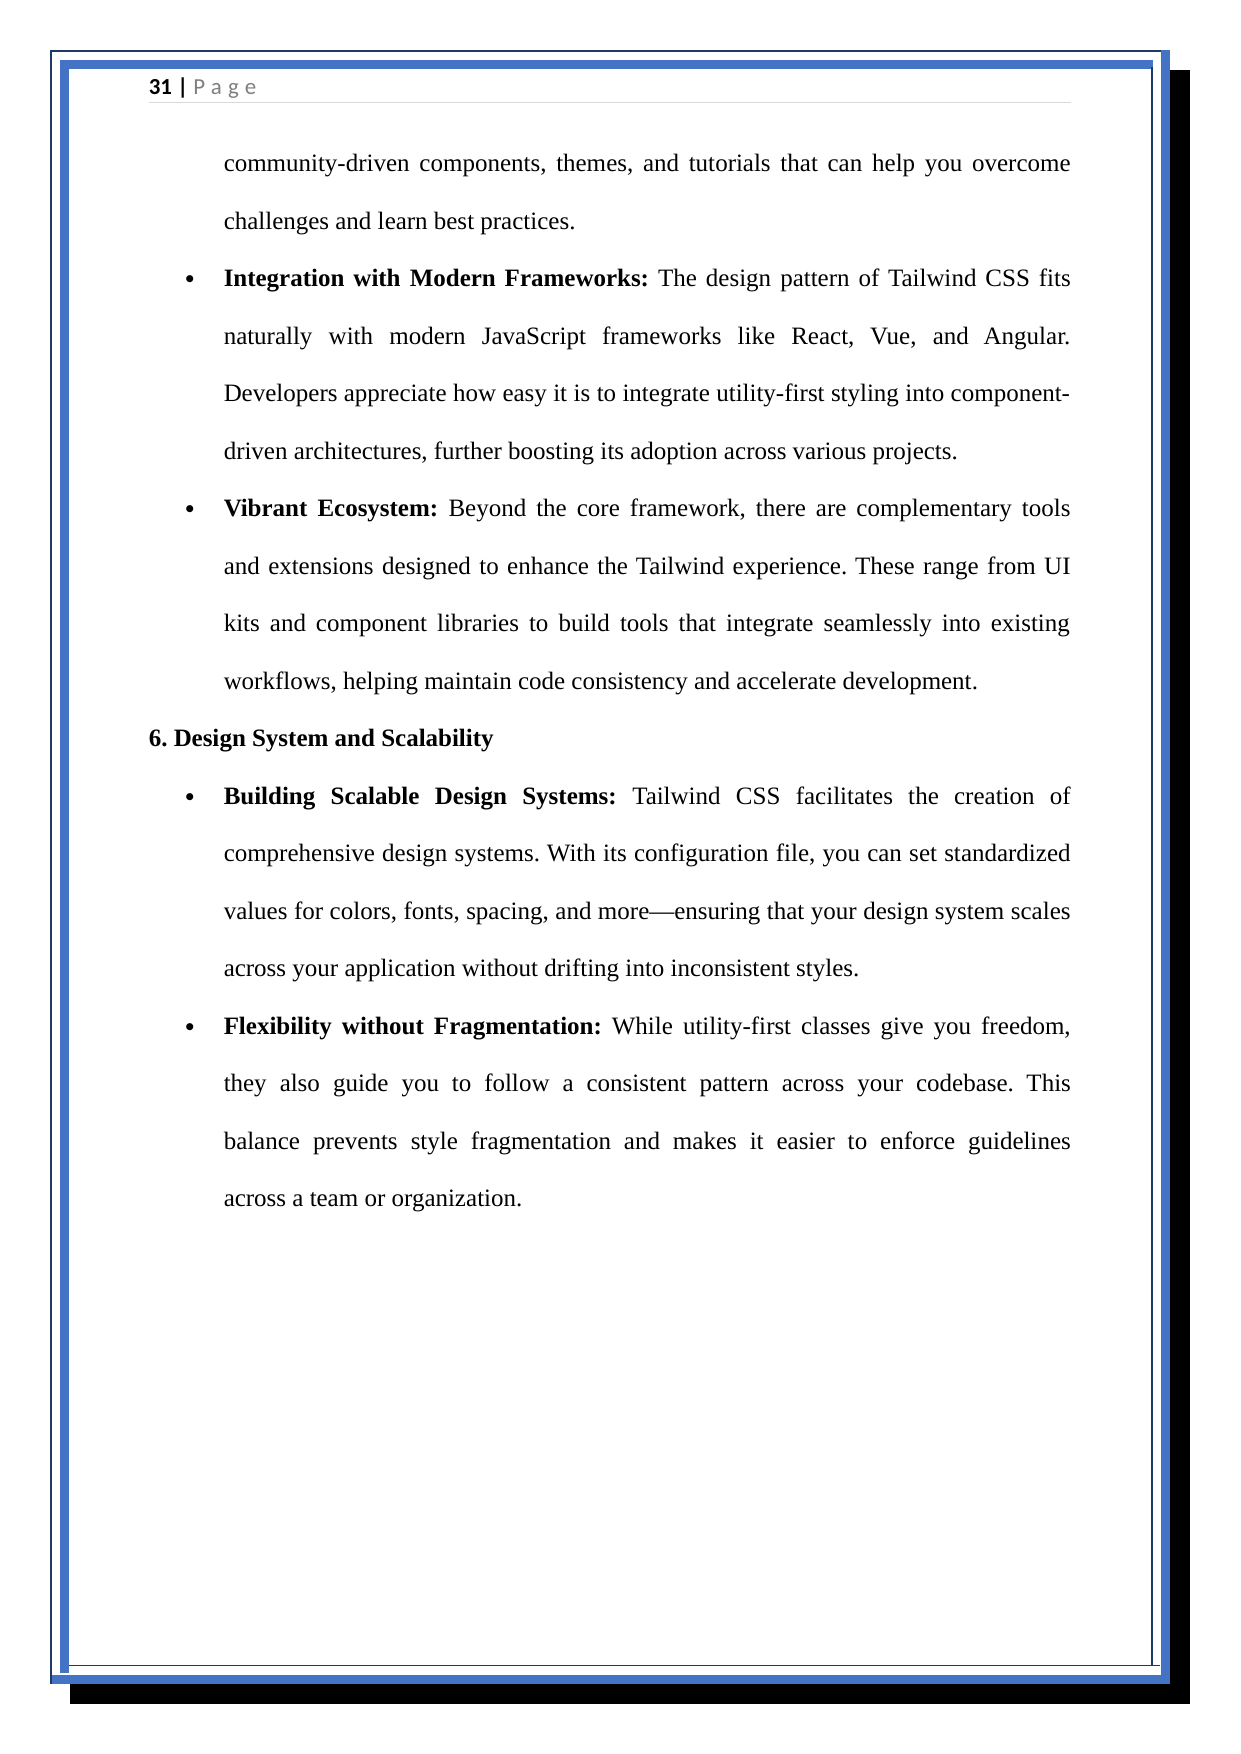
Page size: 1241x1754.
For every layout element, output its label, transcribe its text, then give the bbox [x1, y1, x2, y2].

list Building Scalable Design Systems: Tailwind CSS facilitates the creation of comprehensive design systems. With its configuration file, you can set standardized values for colors, fonts, spacing, and more—ensuring that your design system scales across your application without drifting into inconsistent styles. [186, 781, 1071, 982]
list Vibrant Ecosystem: Beyond the core framework, there are complementary tools and extensions designed to enhance the Tailwind experience. These range from UI kits and component libraries to build tools that integrate seamlessly into existing workflows, helping maintain code consistency and accelerate development. [186, 493, 1071, 695]
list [186, 148, 1071, 235]
list Flexibility without Fragmentation: While utility-first classes give you freedom, they also guide you to follow a consistent pattern across your codebase. This balance prevents style fragmentation and makes it easier to enforce guidelines across a team or organization. [186, 1011, 1071, 1212]
list Integration with Modern Frameworks: The design pattern of Tailwind CSS fits naturally with modern JavaScript frameworks like React, Vue, and Angular. Developers appreciate how easy it is to integrate utility-first styling into component-driven architectures, further boosting its adoption across various projects. [186, 263, 1071, 465]
text 6. Design System and Scalability [148, 723, 1071, 752]
